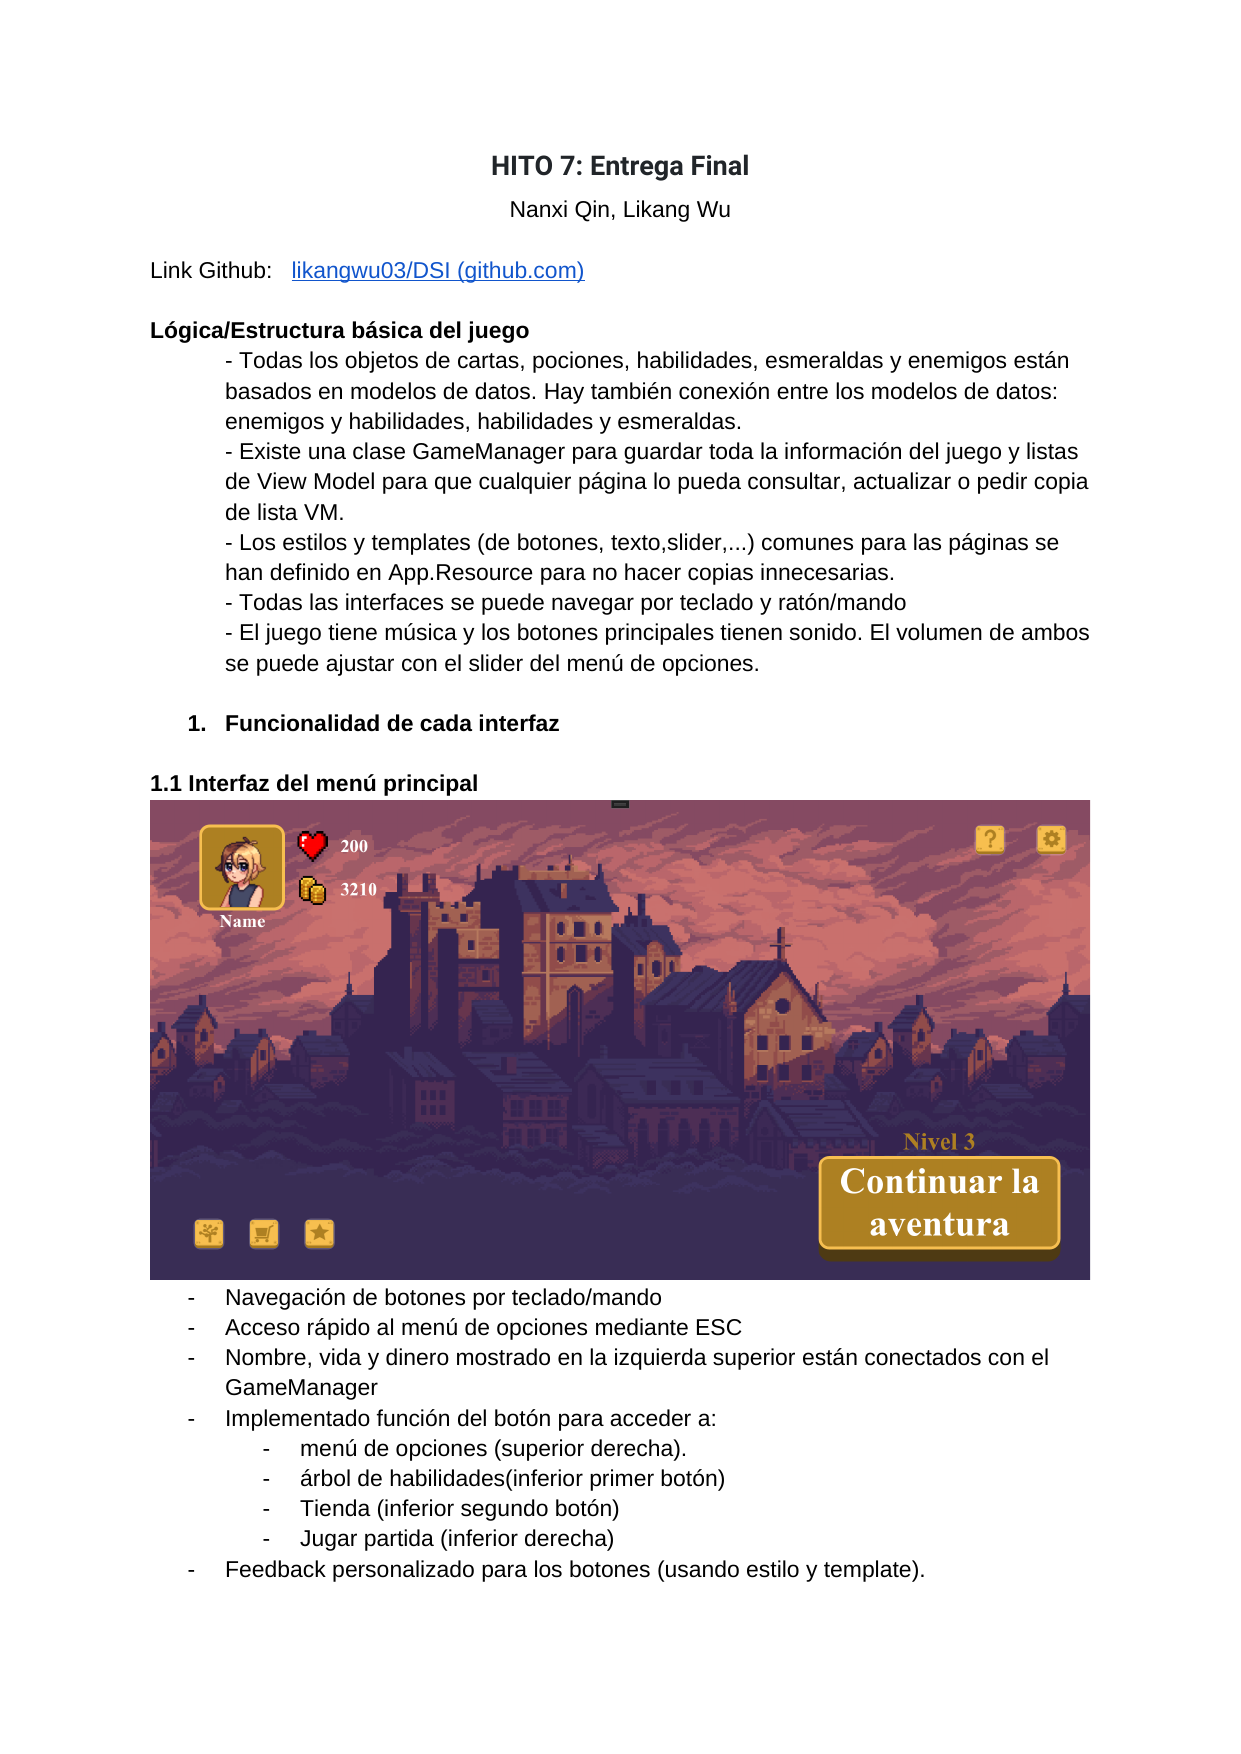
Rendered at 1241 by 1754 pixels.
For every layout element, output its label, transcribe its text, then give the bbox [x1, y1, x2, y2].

text Link Github: likangwu03/DSI (github.com) [150, 257, 1090, 283]
list Implementado función del botón para acceder a: [187, 1404, 1090, 1431]
list Nombre, vida y dinero mostrado en la izquierda superior están conectados con el GameManager [187, 1344, 1090, 1401]
text - Los estilos y templates (de botones, texto,slider,...) comunes para las páginas se han definido en App.Resource para no hacer copias innecesarias. [225, 529, 1090, 585]
text 1.1 Interfaz del menú principal [150, 770, 1090, 797]
text - Existe una clase GameManager para guardar toda la información del juego y listas de View Model para que cualquier página lo pueda consultar, actualizar o pedir copia de lista VM. [225, 438, 1090, 525]
list Acceso rápido al menú de opciones mediante ESC [187, 1314, 1090, 1340]
text - El juego tiene música y los botones principales tienen sonido. El volumen de ambos se puede ajustar con el slider del menú de opciones. [225, 619, 1090, 676]
list Navegación de botones por teclado/mando [187, 1284, 1090, 1310]
list Tienda (inferior segundo botón) [262, 1495, 1090, 1521]
text - Todas los objetos de cartas, pociones, habilidades, esmeraldas y enemigos están basados en modelos de datos. Hay también conexión entre los modelos de datos: enemigos y habilidades, habilidades y esmeraldas. [225, 347, 1090, 434]
text Lógica/Estructura básica del juego [150, 317, 1090, 344]
list Funcionalidad de cada interfaz [187, 710, 1090, 736]
list Jugar partida (inferior derecha) [262, 1525, 1090, 1552]
text - Todas las interfaces se puede navegar por teclado y ratón/mando [225, 589, 1090, 616]
list Feedback personalizado para los botones (usando estilo y template). [187, 1556, 1090, 1582]
subtitle HITO 7: Entrega Final [150, 150, 1090, 182]
list árbol de habilidades(inferior primer botón) [262, 1465, 1090, 1491]
text Nanxi Qin, Likang Wu [150, 196, 1090, 223]
list menú de opciones (superior derecha). [262, 1435, 1090, 1461]
picture [150, 800, 1091, 1280]
